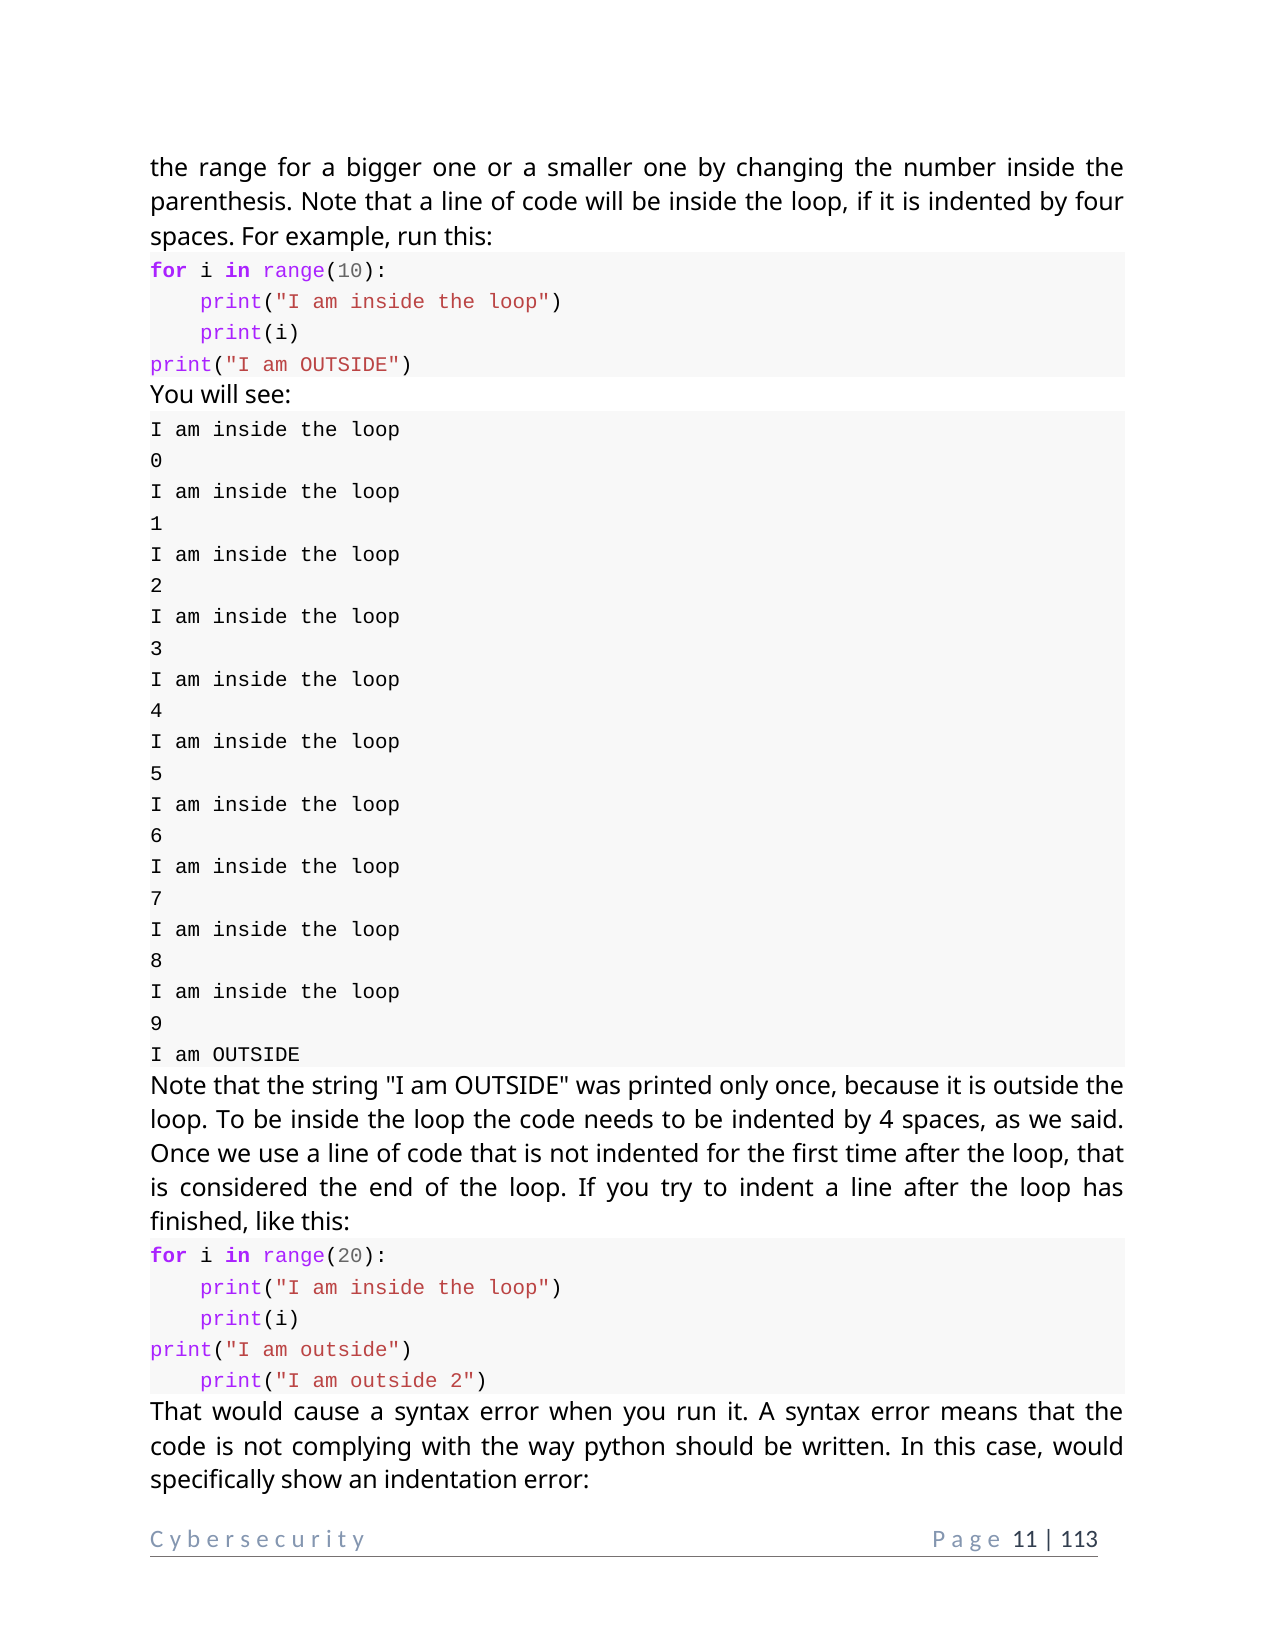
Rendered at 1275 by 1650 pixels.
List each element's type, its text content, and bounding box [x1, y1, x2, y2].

text 0 [150, 442, 1125, 474]
text I am inside the loop [150, 849, 1125, 880]
text 5 [150, 755, 1125, 786]
text I am OUTSIDE [150, 1036, 1125, 1067]
text 4 [150, 692, 1125, 724]
text print(i) [150, 1300, 1125, 1332]
text I am inside the loop [150, 411, 1125, 442]
text I am inside the loop [150, 786, 1125, 817]
text for i in range(10): [150, 252, 1125, 283]
text I am inside the loop [150, 661, 1125, 692]
text You will see: [150, 377, 1125, 411]
text print(i) [150, 315, 1125, 346]
text 1 [150, 505, 1125, 536]
text 6 [150, 817, 1125, 849]
text I am inside the loop [150, 536, 1125, 567]
text for i in range(20): [150, 1238, 1125, 1269]
text I am inside the loop [150, 724, 1125, 755]
text print("I am inside the loop") [150, 1269, 1125, 1300]
text I am inside the loop [150, 911, 1125, 942]
text I am inside the loop [150, 474, 1125, 505]
text 2 [150, 567, 1125, 599]
text Note that the string "I am OUTSIDE" was printed only once, because it is outside the loop. To be inside the loop the code needs to be indented by 4 spaces, as we said. Once we use a line of code that is not indented for the first time after the loop, that is considered the end of the loop. If you try to indent a line after the loop has finished, like this: [150, 1067, 1125, 1238]
text print("I am OUTSIDE") [150, 346, 1125, 377]
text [150, 150, 1125, 252]
text I am inside the loop [150, 974, 1125, 1005]
text 7 [150, 880, 1125, 911]
text print("I am outside 2") [150, 1363, 1125, 1394]
text 3 [150, 630, 1125, 661]
text 9 [150, 1005, 1125, 1036]
text 8 [150, 942, 1125, 974]
text That would cause a syntax error when you run it. A syntax error means that the code is not complying with the way python should be written. In this case, would specifically show an indentation error: [150, 1394, 1125, 1496]
text print("I am outside") [150, 1332, 1125, 1363]
text print("I am inside the loop") [150, 283, 1125, 315]
text I am inside the loop [150, 599, 1125, 630]
